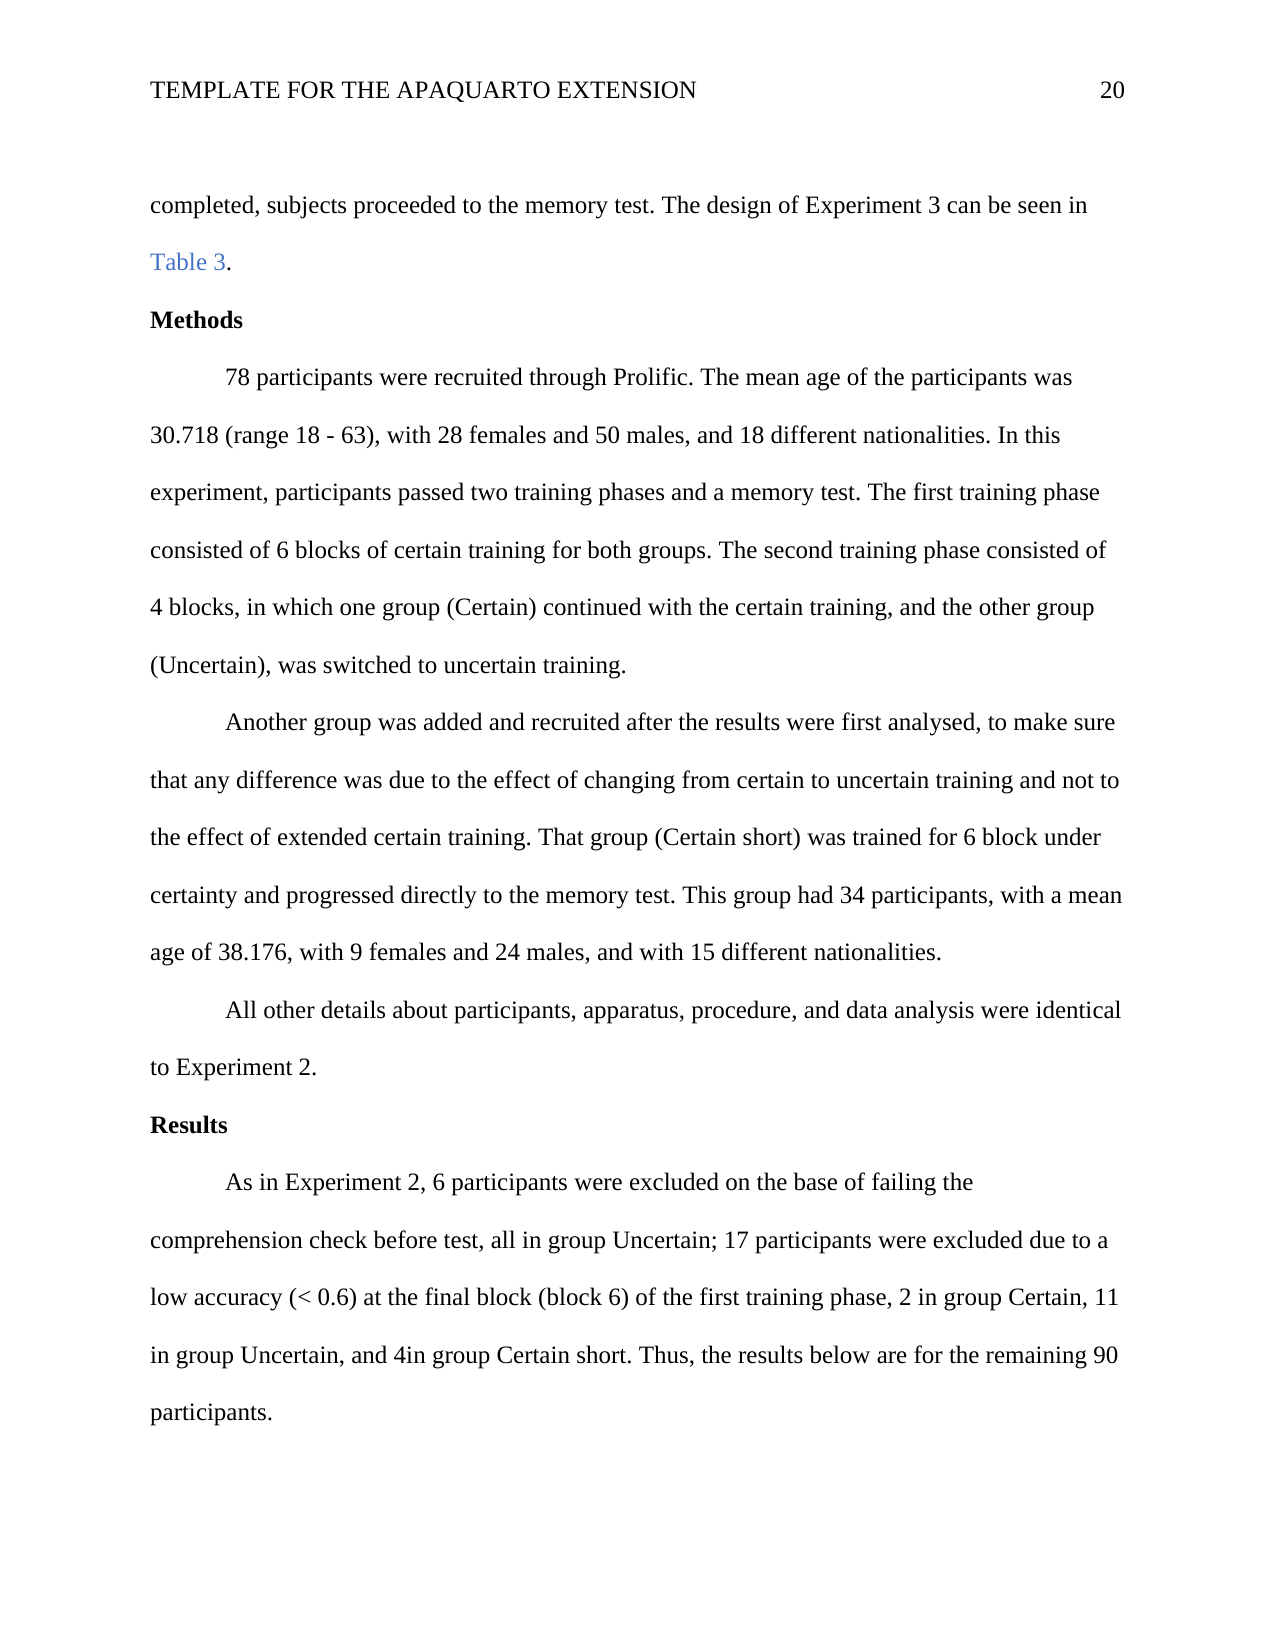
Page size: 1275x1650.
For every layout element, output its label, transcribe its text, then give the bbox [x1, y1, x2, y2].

text All other details about participants, apparatus, procedure, and data analysis were identical to Experiment 2. [150, 995, 1125, 1081]
text 78 participants were recruited through Prolific. The mean age of the participants was 30.718 (range 18 - 63), with 28 females and 50 males, and 18 different nationalities. In this experiment, participants passed two training phases and a memory test. The first training phase consisted of 6 blocks of certain training for both groups. The second training phase consisted of 4 blocks, in which one group (Certain) continued with the certain training, and the other group (Uncertain), was switched to uncertain training. [150, 362, 1125, 679]
text As in Experiment 2, 6 participants were excluded on the base of failing the comprehension check before test, all in group Uncertain; 17 participants were excluded due to a low accuracy (< 0.6) at the final block (block 6) of the first training phase, 2 in group Certain, 11 in group Uncertain, and 4in group Certain short. Thus, the results below are for the remaining 90 participants. [150, 1167, 1125, 1426]
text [150, 190, 1125, 276]
subtitle Methods [150, 305, 1125, 334]
subtitle Results [150, 1110, 1125, 1139]
text Another group was added and recruited after the results were first analysed, to make sure that any difference was due to the effect of changing from certain to uncertain training and not to the effect of extended certain training. That group (Certain short) was trained for 6 block under certainty and progressed directly to the memory test. This group had 34 participants, with a mean age of 38.176, with 9 females and 24 males, and with 15 different nationalities. [150, 707, 1125, 966]
